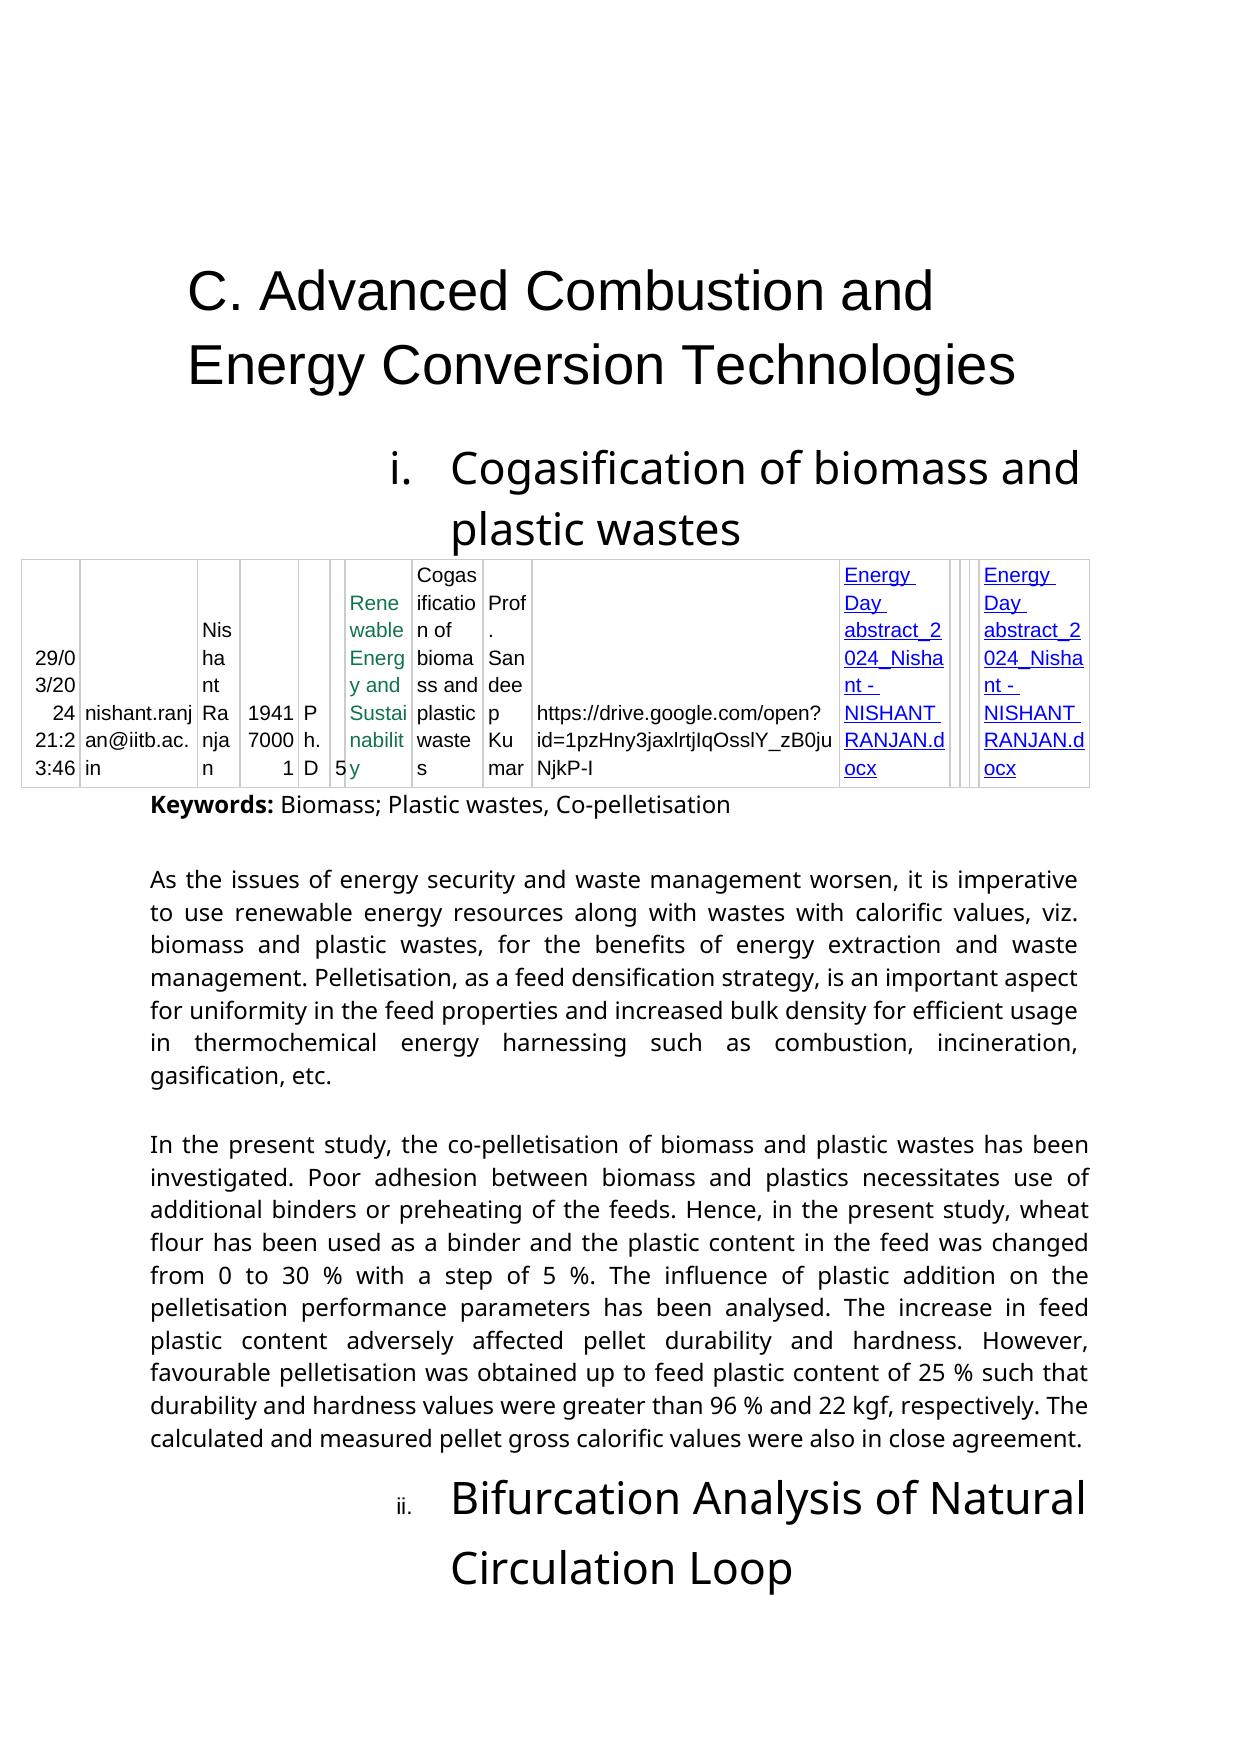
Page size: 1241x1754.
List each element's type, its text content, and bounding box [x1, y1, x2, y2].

list Bifurcation Analysis of Natural Circulation Loop [412, 1467, 1090, 1598]
table_header [951, 560, 959, 787]
table_header 29/03/2024 21:23:46 [22, 560, 79, 787]
text As the issues of energy security and waste management worsen, it is imperative to use renewable energy resources along with wastes with calorific values, viz. biomass and plastic wastes, for the benefits of energy extraction and waste management. Pelletisation, as a feed densification strategy, is an important aspect for uniformity in the feed properties and increased bulk density for efficient usage in thermochemical energy harnessing such as combustion, incineration, gasification, etc. [150, 863, 1079, 1091]
table_header 5 [331, 560, 344, 787]
table_header [970, 560, 978, 787]
list Cogasification of biomass and plastic wastes [412, 436, 1090, 558]
text In the present study, the co-pelletisation of biomass and plastic wastes has been investigated. Poor adhesion between biomass and plastics necessitates use of additional binders or preheating of the feeds. Hence, in the present study, wheat flour has been used as a binder and the plastic content in the feed was changed from 0 to 30 % with a step of 5 %. The influence of plastic addition on the pelletisation performance parameters has been analysed. The increase in feed plastic content adversely affected pellet durability and hardness. However, favourable pelletisation was obtained up to feed plastic content of 25 % such that durability and hardness values were greater than 96 % and 22 kgf, respectively. The calculated and measured pellet gross calorific values were also in close agreement. [150, 1128, 1090, 1454]
table_header Energy Day abstract_2024_Nishant - NISHANT RANJAN.docx [980, 560, 1089, 787]
text Keywords: Biomass; Plastic wastes, Co-pelletisation [150, 788, 1090, 821]
table_header Nishant Ranjan [198, 560, 239, 787]
table_header 194170001 [241, 560, 298, 787]
table_header https://drive.google.com/open?id=1pzHny3jaxlrtjIqOsslY_zB0juNjkP-I [533, 560, 839, 787]
table_header Ph.D [299, 560, 329, 787]
table_header Cogasification of biomass and plastic wastes [413, 560, 482, 787]
table_header nishant.ranjan@iitb.ac.in [81, 560, 197, 787]
table_header [961, 560, 969, 787]
table_header Prof. Sandeep Kumar [484, 560, 531, 787]
table_header Renewable Energy and Sustainability [346, 560, 411, 787]
subtitle C. Advanced Combustion and Energy Conversion Technologies [187, 257, 1090, 397]
table_header Energy Day abstract_2024_Nishant - NISHANT RANJAN.docx [840, 560, 949, 787]
